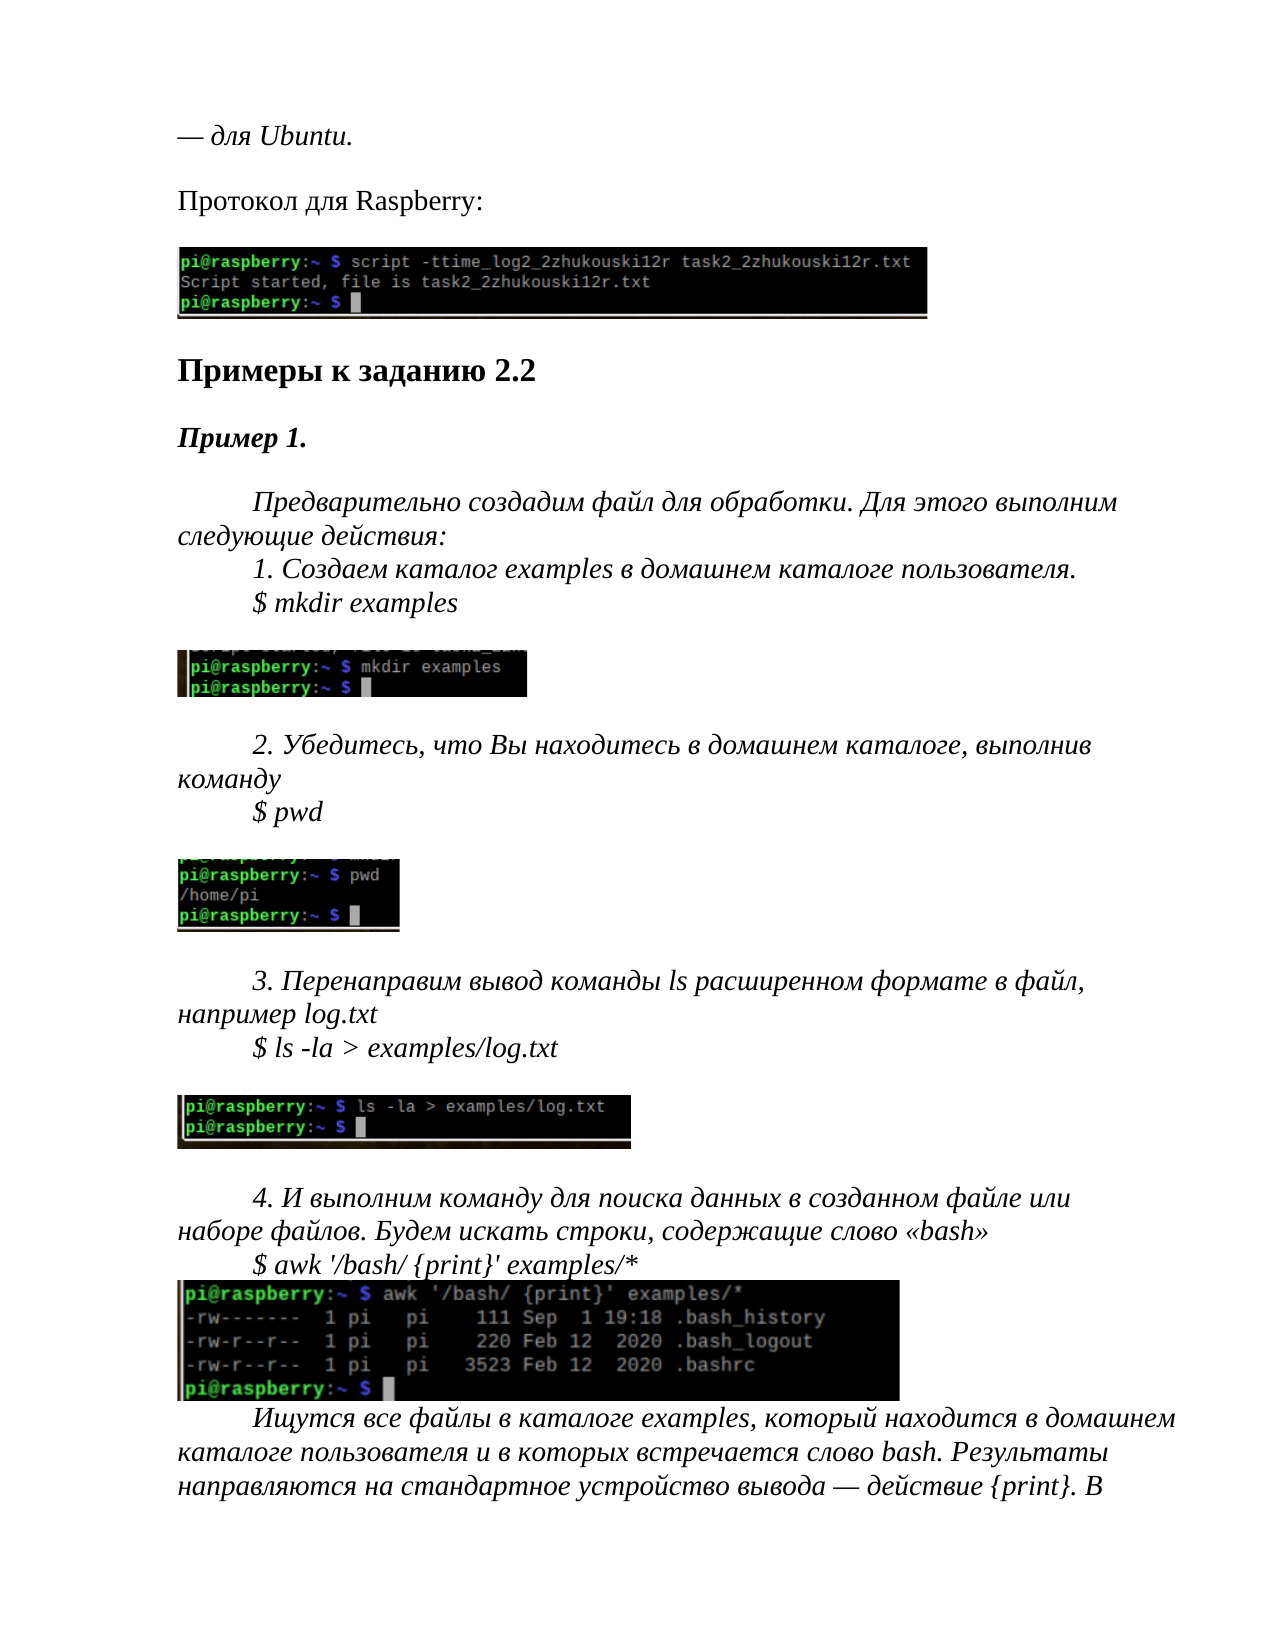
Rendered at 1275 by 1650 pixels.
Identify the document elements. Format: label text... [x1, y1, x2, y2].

text $ mkdir examples [177, 585, 1186, 619]
text 1. Создаем каталог examples в домашнем каталоге пользователя. [177, 552, 1186, 585]
text — для Ubuntu. [177, 118, 1186, 152]
picture [177, 247, 928, 319]
picture [177, 1095, 631, 1149]
picture [177, 859, 400, 932]
text Примеры к заданию 2.2 [177, 350, 1186, 388]
text 3. Перенаправим вывод команды ls расширенном формате в файл, [177, 963, 1186, 997]
picture [177, 650, 528, 697]
text $ ls -la > examples/log.txt [177, 1030, 1186, 1064]
text Пример 1. [177, 420, 1186, 453]
text каталоге пользователя и в которых встречается слово bash. Результаты [177, 1434, 1186, 1468]
text Протокол для Raspberry: [177, 183, 1186, 216]
picture [177, 1280, 900, 1401]
text направляются на стандартное устройство вывода — действие {print}. В [177, 1468, 1186, 1501]
text 4. И выполним команду для поиска данных в созданном файле или [177, 1180, 1186, 1213]
text следующие действия: [177, 518, 1186, 552]
text $ awk '/bash/ {print}' examples/* [177, 1247, 1186, 1281]
text 2. Убедитесь, что Вы находитесь в домашнем каталоге, выполнив [177, 727, 1186, 761]
text наборе файлов. Будем искать строки, содержащие слово «bash» [177, 1213, 1186, 1247]
text $ pwd [177, 794, 1186, 828]
text например log.txt [177, 997, 1186, 1030]
text команду [177, 761, 1186, 794]
text Ищутся все файлы в каталоге examples, который находится в домашнем [177, 1401, 1186, 1434]
text Предварительно создадим файл для обработки. Для этого выполним [177, 484, 1186, 518]
